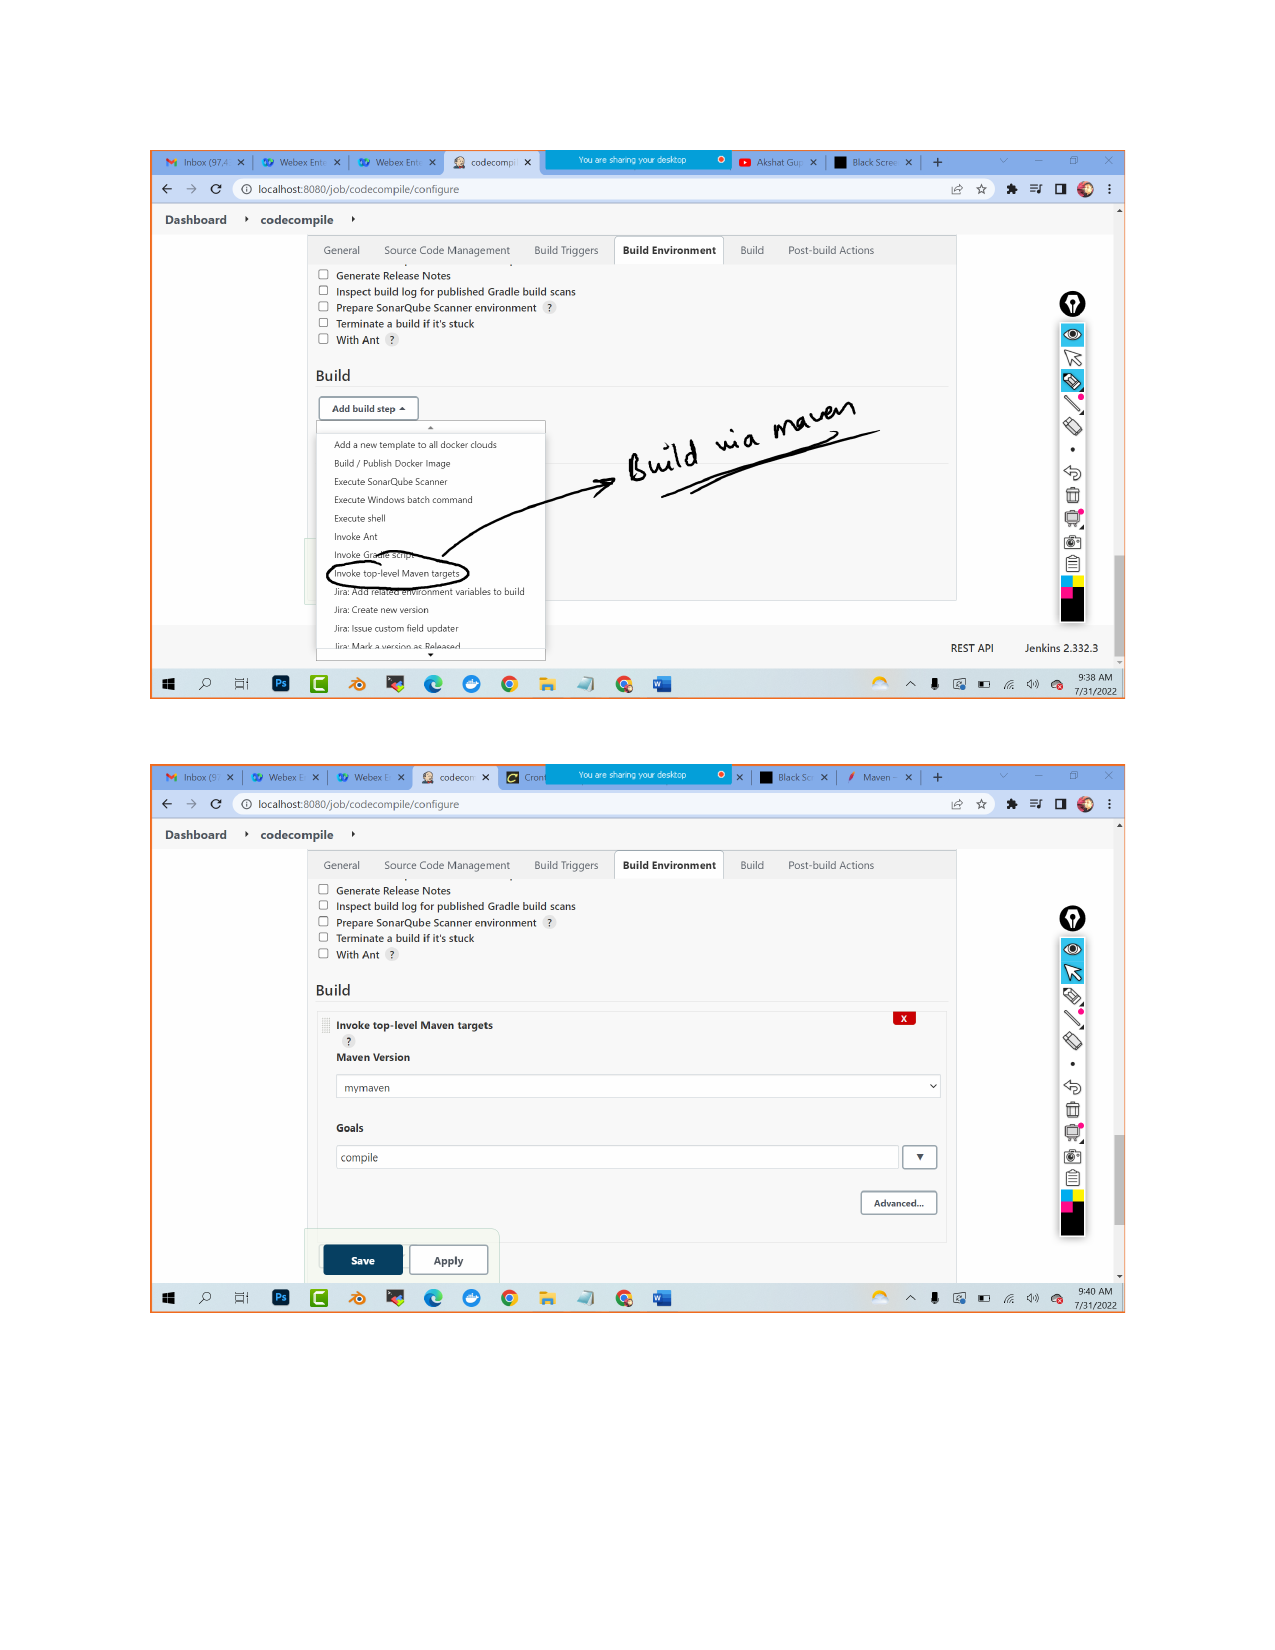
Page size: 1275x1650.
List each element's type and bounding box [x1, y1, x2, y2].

picture [150, 764, 1125, 1313]
picture [150, 150, 1125, 699]
